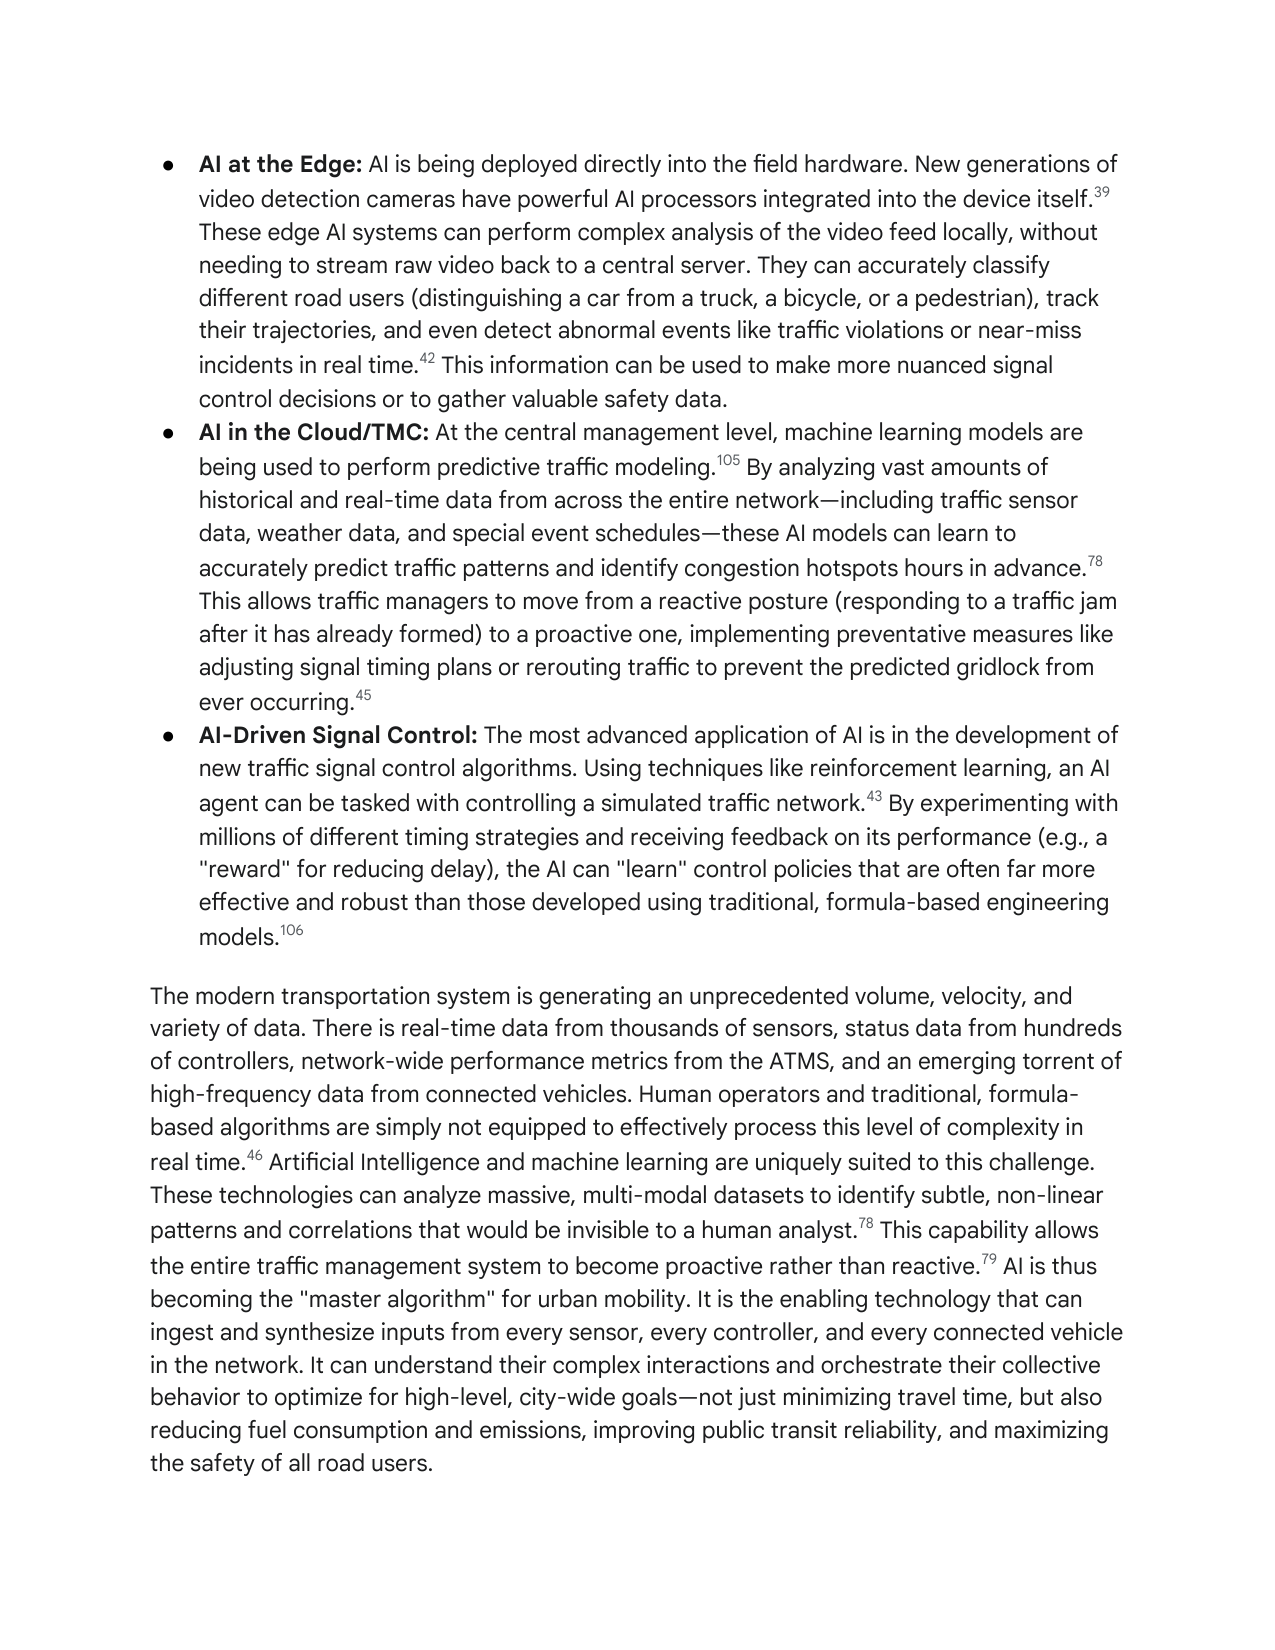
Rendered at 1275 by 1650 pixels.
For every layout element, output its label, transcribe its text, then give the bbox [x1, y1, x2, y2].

list AI-Driven Signal Control: The most advanced application of AI is in the development of new traffic signal control algorithms. Using techniques like reinforcement learning, an AI agent can be tasked with controlling a simulated traffic network.43 By experimenting with millions of different timing strategies and receiving feedback on its performance (e.g., a "reward" for reducing delay), the AI can "learn" control policies that are often far more effective and robust than those developed using traditional, formula-based engineering models.106 [161, 722, 1125, 953]
list AI in the Cloud/TMC: At the central management level, machine learning models are being used to perform predictive traffic modeling.105 By analyzing vast amounts of historical and real-time data from across the entire network—including traffic sensor data, weather data, and special event schedules—these AI models can learn to accurately predict traffic patterns and identify congestion hotspots hours in advance.78 This allows traffic managers to move from a reactive posture (responding to a traffic jam after it has already formed) to a proactive one, implementing preventative measures like adjusting signal timing plans or rerouting traffic to prevent the predicted gridlock from ever occurring.45 [161, 418, 1125, 717]
list AI at the Edge: AI is being deployed directly into the field hardware. New generations of video detection cameras have powerful AI processors integrated into the device itself.39 These edge AI systems can perform complex analysis of the video feed locally, without needing to stream raw video back to a central server. They can accurately classify different road users (distinguishing a car from a truck, a bicycle, or a pedestrian), track their trajectories, and even detect abnormal events like traffic violations or near-miss incidents in real time.42 This information can be used to make more nuanced signal control decisions or to gather valuable safety data. [161, 150, 1125, 414]
text The modern transportation system is generating an unprecedented volume, velocity, and variety of data. There is real-time data from thousands of sensors, status data from hundreds of controllers, network-wide performance metrics from the ATMS, and an emerging torrent of high-frequency data from connected vehicles. Human operators and traditional, formula-based algorithms are simply not equipped to effectively process this level of complexity in real time.46 Artificial Intelligence and machine learning are uniquely suited to this challenge. These technologies can analyze massive, multi-modal datasets to identify subtle, non-linear patterns and correlations that would be invisible to a human analyst.78 This capability allows the entire traffic management system to become proactive rather than reactive.79 AI is thus becoming the "master algorithm" for urban mobility. It is the enabling technology that can ingest and synthesize inputs from every sensor, every controller, and every connected vehicle in the network. It can understand their complex interactions and orchestrate their collective behavior to optimize for high-level, city-wide goals—not just minimizing travel time, but also reducing fuel consumption and emissions, improving public transit reliability, and maximizing the safety of all road users. [150, 982, 1125, 1478]
